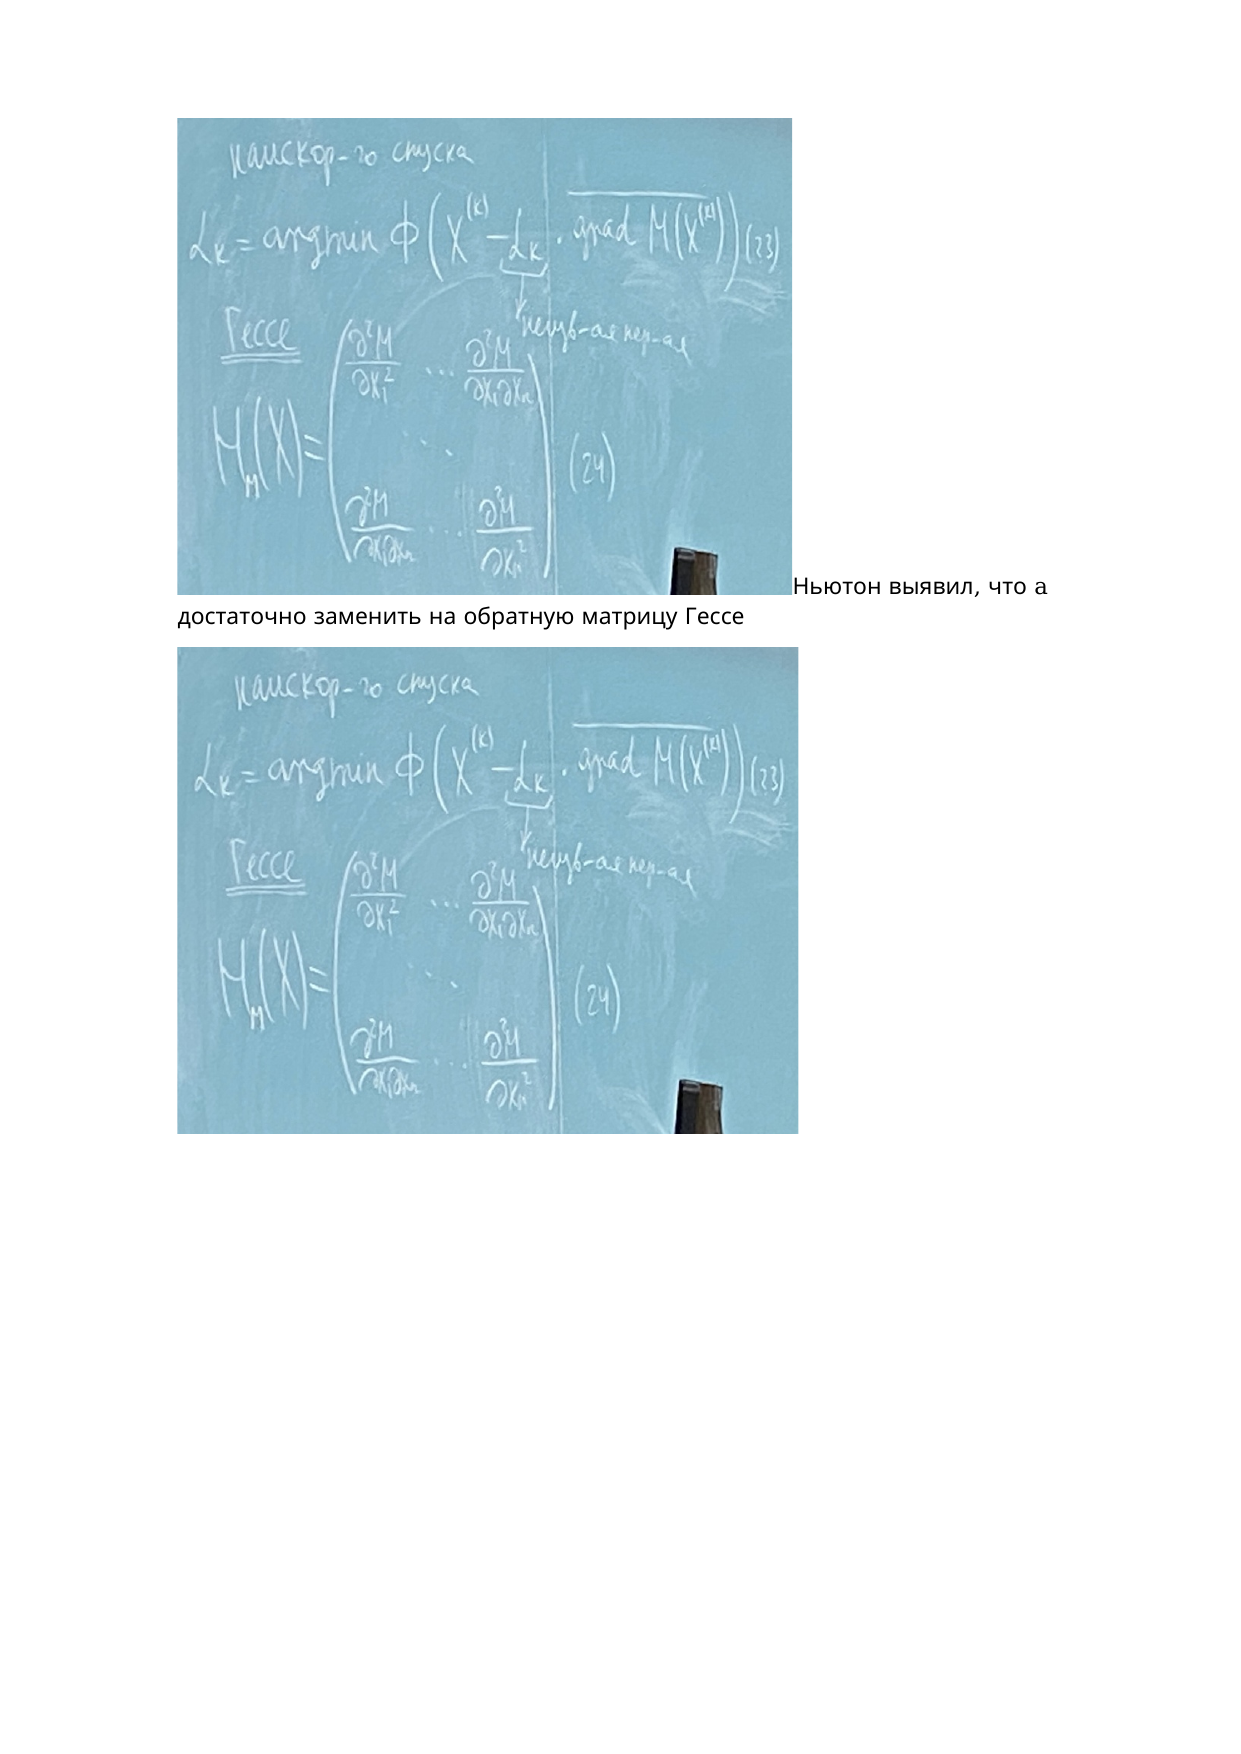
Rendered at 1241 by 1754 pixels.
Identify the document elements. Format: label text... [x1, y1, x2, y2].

picture [177, 118, 793, 595]
picture [177, 647, 799, 1134]
